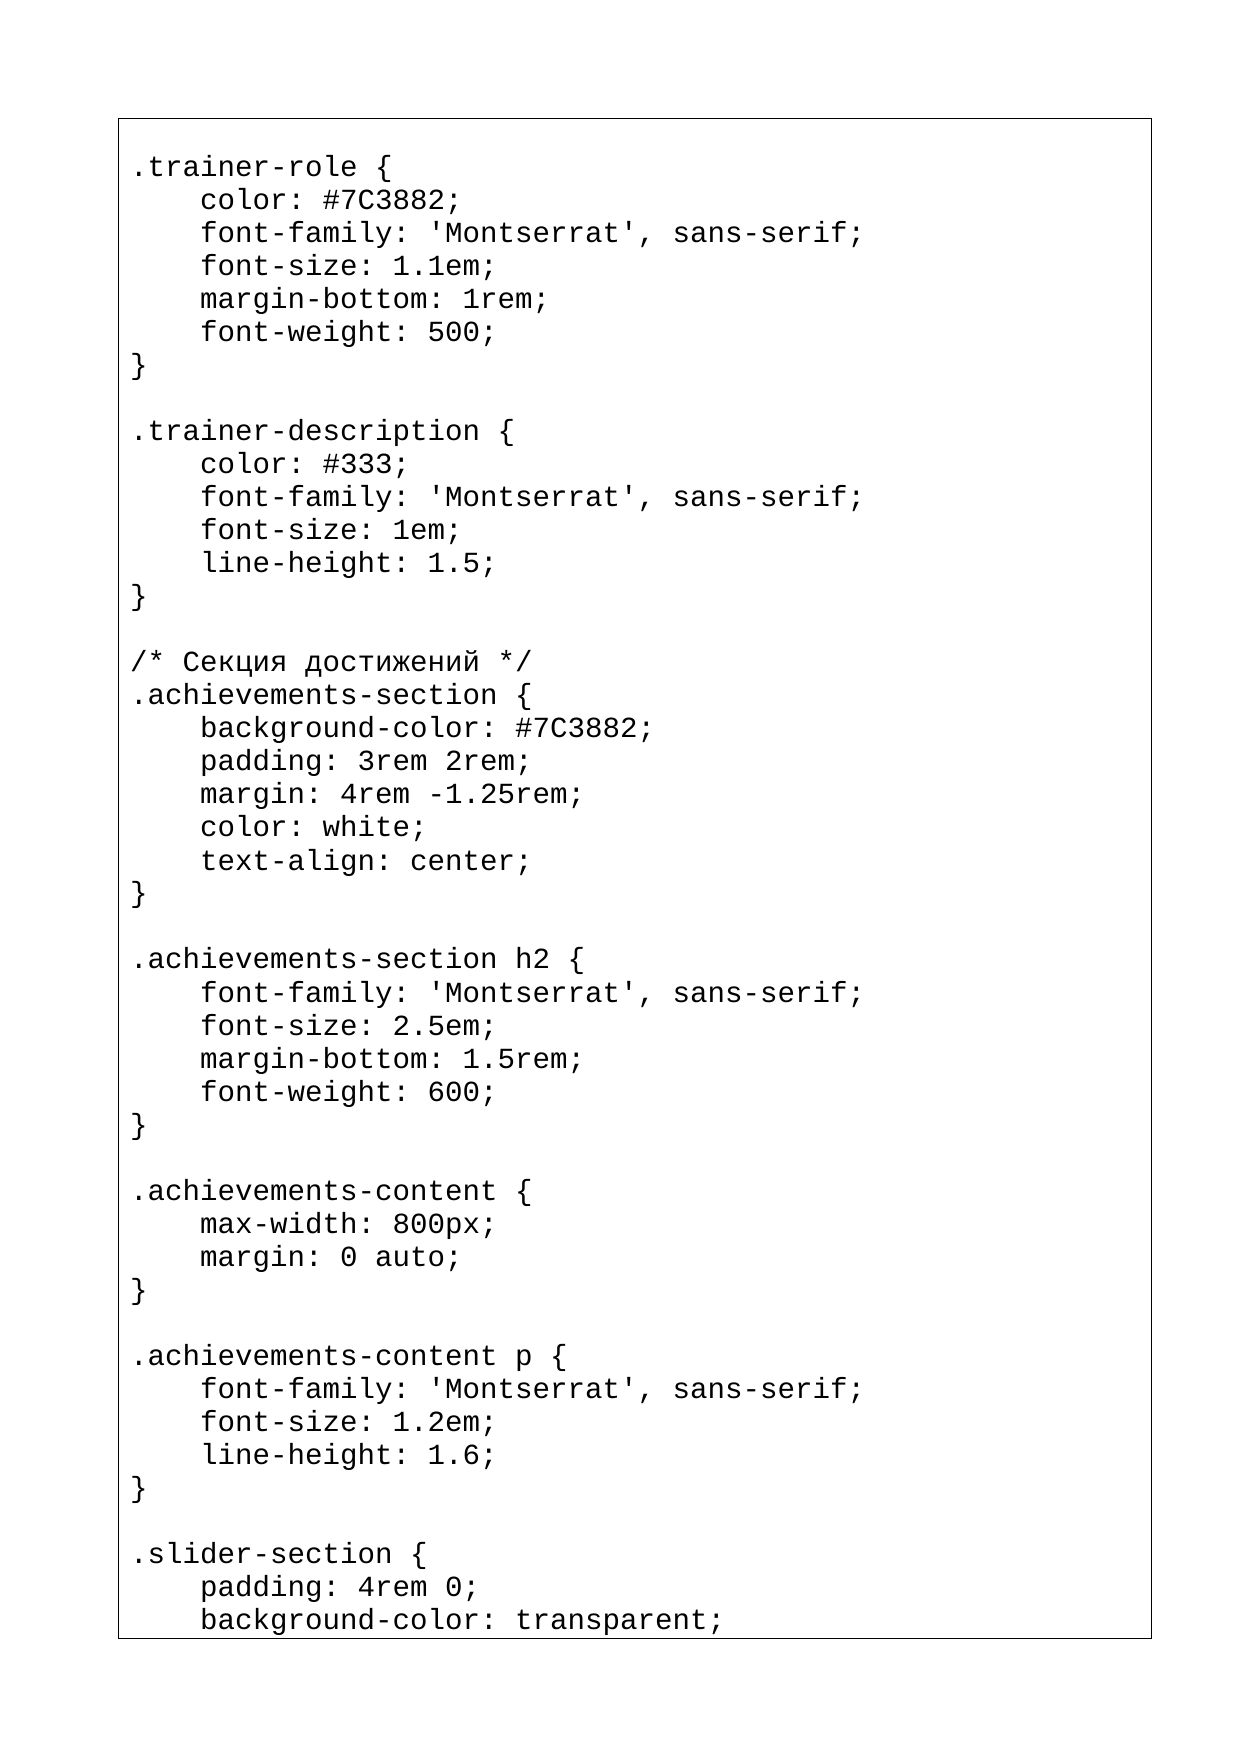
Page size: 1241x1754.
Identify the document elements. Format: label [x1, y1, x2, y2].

table_header [119, 119, 1151, 1638]
